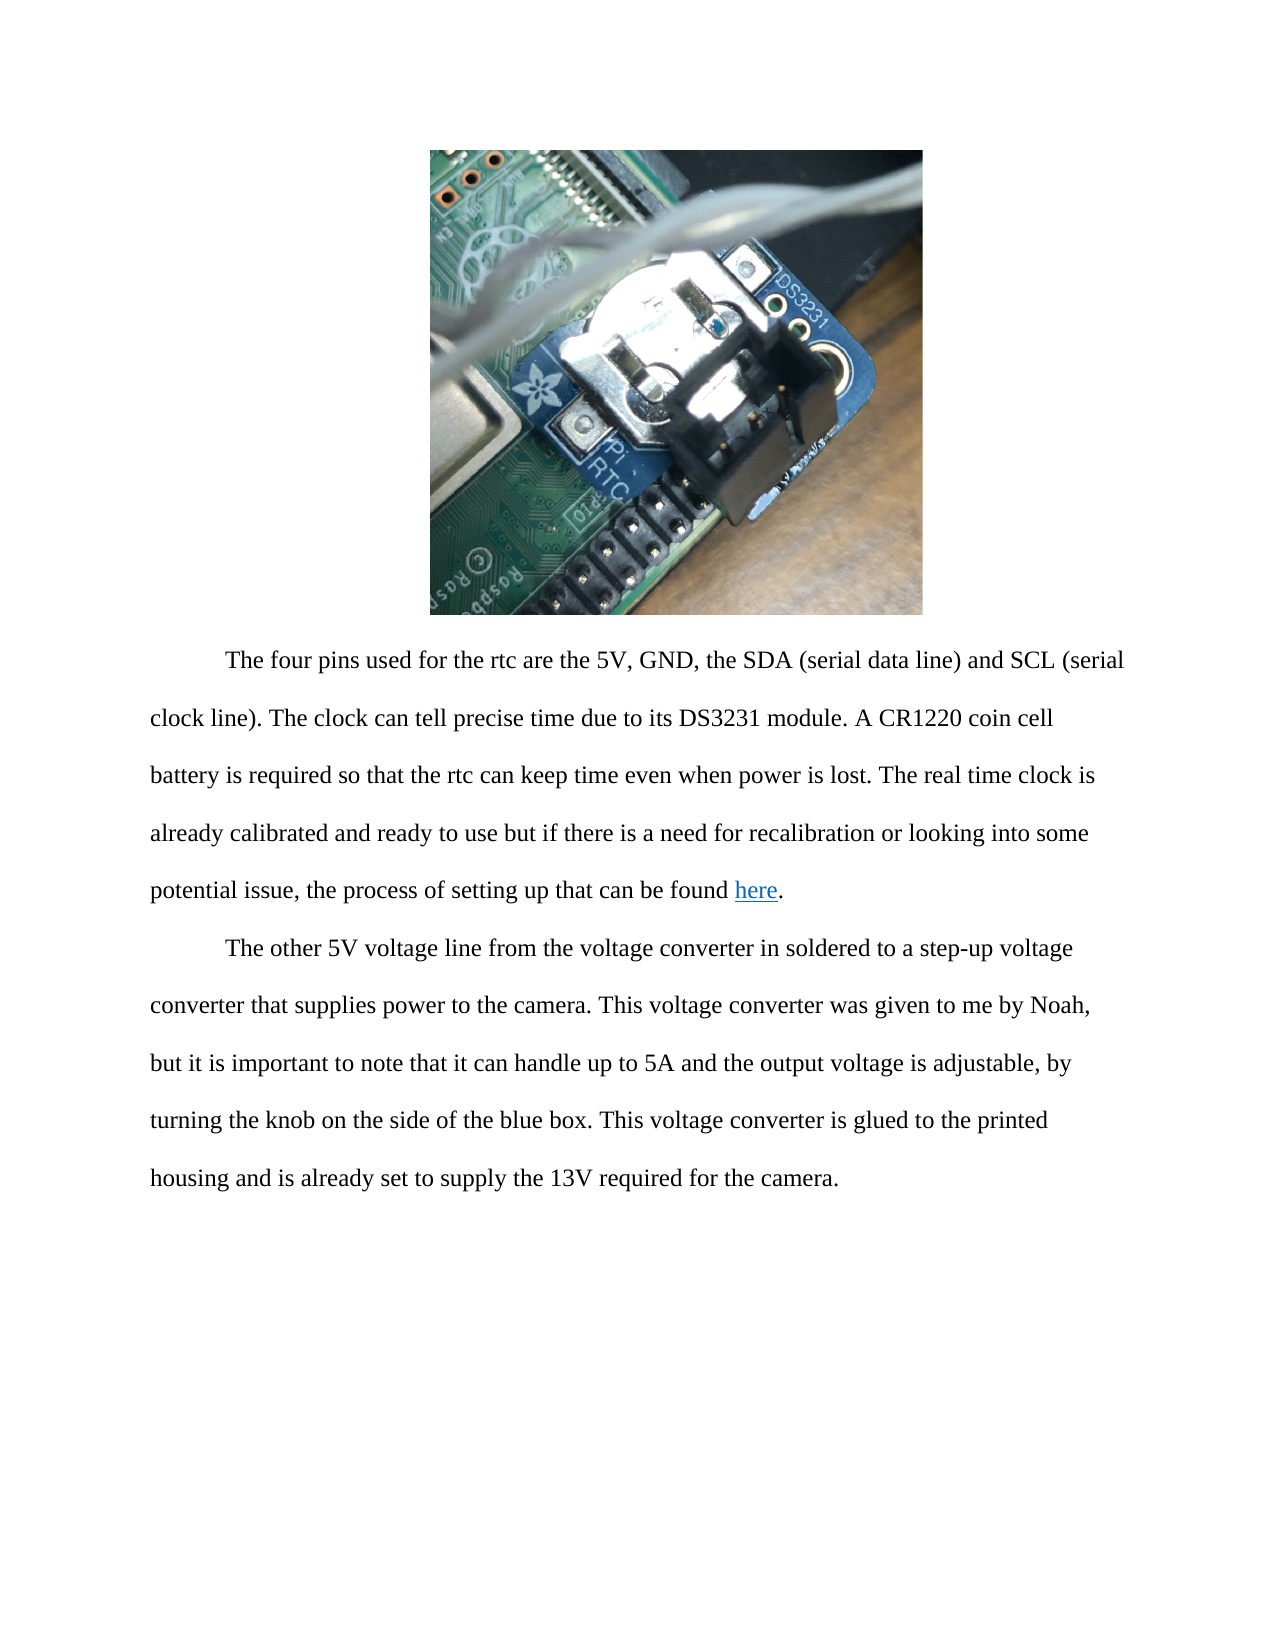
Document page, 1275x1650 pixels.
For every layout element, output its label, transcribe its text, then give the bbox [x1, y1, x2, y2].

text The four pins used for the rtc are the 5V, GND, the SDA (serial data line) and SCL (serial clock line). The clock can tell precise time due to its DS3231 module. A CR1220 coin cell battery is required so that the rtc can keep time even when power is lost. The real time clock is already calibrated and ready to use but if there is a need for recalibration or looking into some potential issue, the process of setting up that can be found here. [150, 646, 1125, 904]
picture [430, 150, 923, 615]
text The other 5V voltage line from the voltage converter in soldered to a step-up voltage converter that supplies power to the camera. This voltage converter was given to me by Noah, but it is important to note that it can handle up to 5A and the output voltage is adjustable, by turning the knob on the side of the blue box. This voltage converter is glued to the printed housing and is already set to supply the 13V required for the camera. [150, 933, 1125, 1192]
